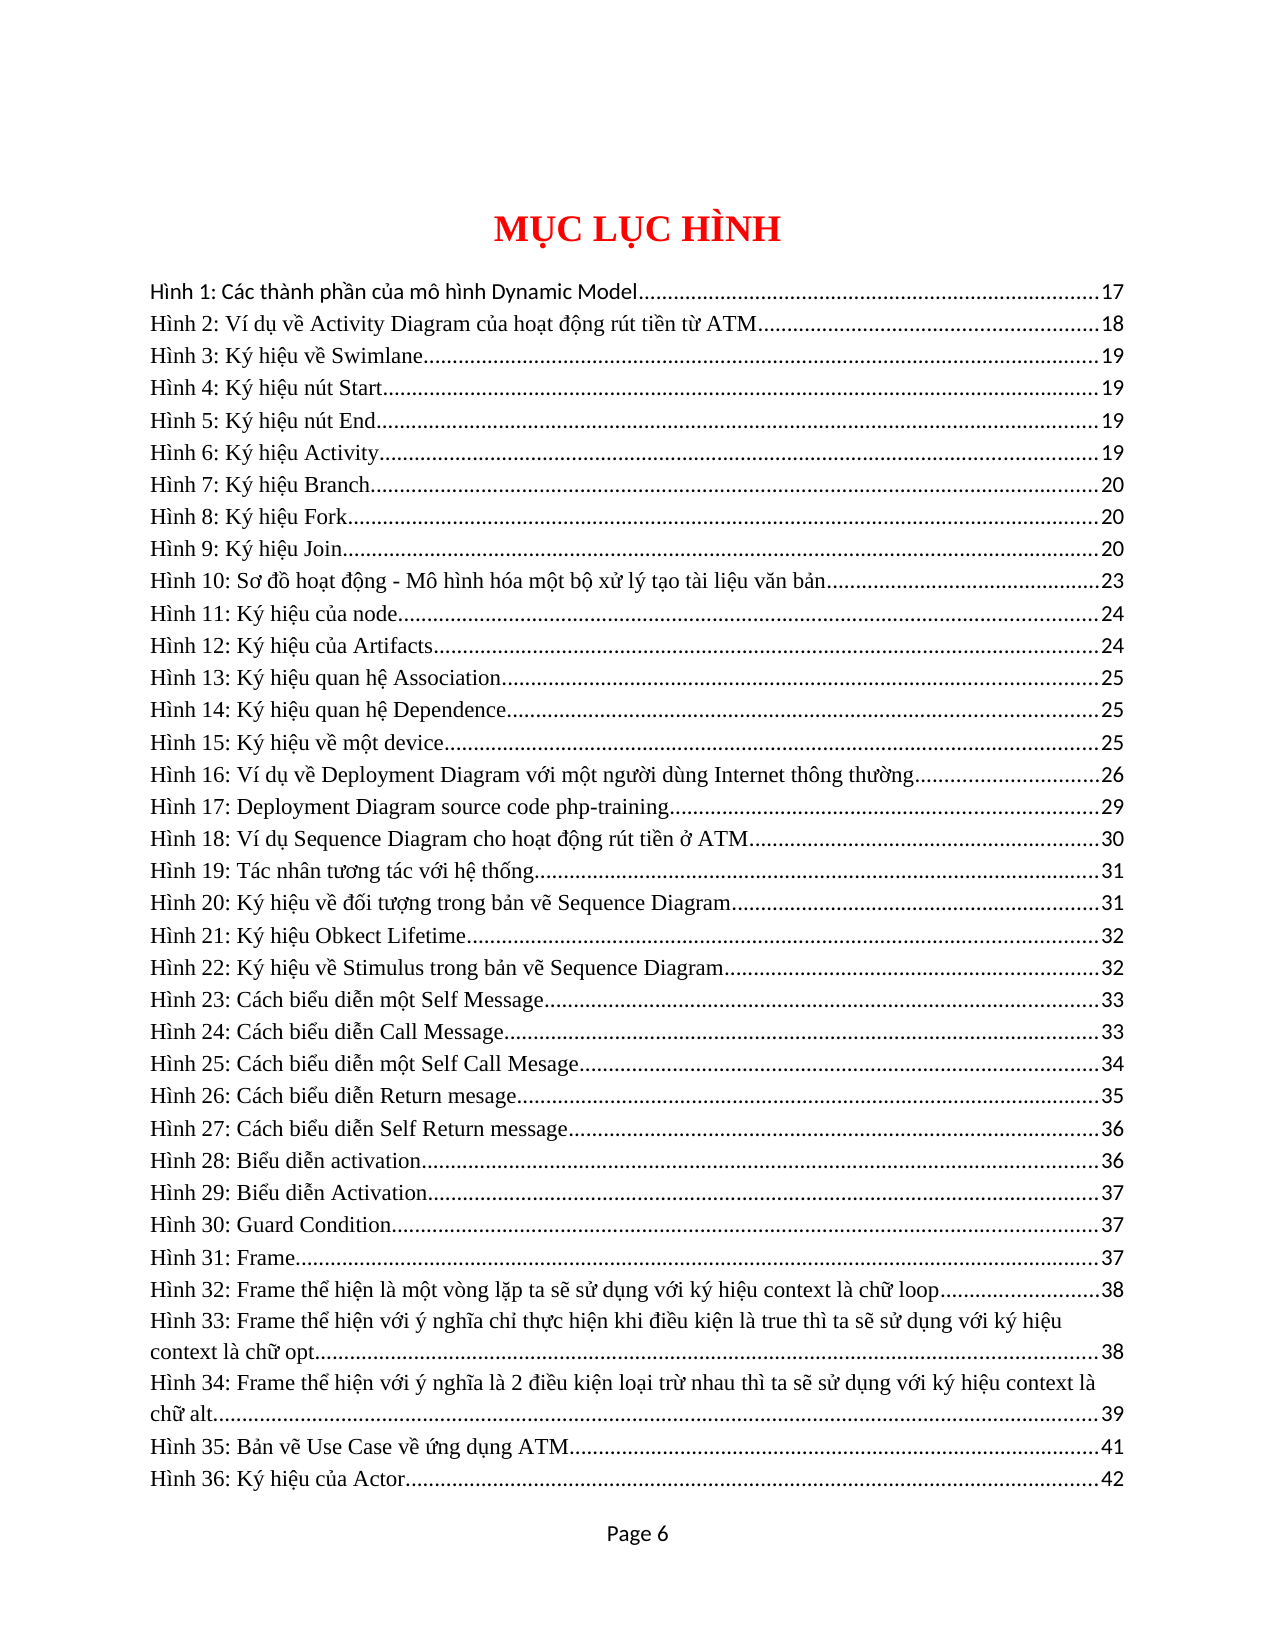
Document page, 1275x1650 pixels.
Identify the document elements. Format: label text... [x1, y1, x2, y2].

text Hình 15: Ký hiệu về một device 25 [150, 728, 1125, 756]
text Hình 25: Cách biểu diễn một Self Call Mesage 34 [150, 1049, 1125, 1077]
text MỤC LỤC HÌNH [150, 207, 1125, 250]
text Hình 16: Ví dụ về Deployment Diagram với một người dùng Internet thông thường 26 [150, 760, 1125, 788]
text Hình 35: Bản vẽ Use Case về ứng dụng ATM 41 [150, 1432, 1125, 1460]
text Hình 34: Frame thể hiện với ý nghĩa là 2 điều kiện loại trừ nhau thì ta sẽ sử dụng với ký hiệu context là chữ alt 39 [150, 1369, 1125, 1428]
text Hình 29: Biểu diễn Activation 37 [150, 1178, 1125, 1206]
text Hình 33: Frame thể hiện với ý nghĩa chỉ thực hiện khi điều kiện là true thì ta sẽ sử dụng với ký hiệu context là chữ opt 38 [150, 1307, 1125, 1365]
text Hình 28: Biểu diễn activation 36 [150, 1146, 1125, 1174]
text Hình 9: Ký hiệu Join 20 [150, 534, 1125, 562]
text Hình 4: Ký hiệu nút Start 19 [150, 373, 1125, 402]
text Hình 14: Ký hiệu quan hệ Dependence 25 [150, 695, 1125, 723]
text Hình 3: Ký hiệu về Swimlane 19 [150, 341, 1125, 369]
text Hình 12: Ký hiệu của Artifacts 24 [150, 631, 1125, 659]
text Hình 22: Ký hiệu về Stimulus trong bản vẽ Sequence Diagram 32 [150, 953, 1125, 981]
text Hình 11: Ký hiệu của node 24 [150, 599, 1125, 627]
text Hình 36: Ký hiệu của Actor 42 [150, 1464, 1125, 1492]
text Hình 8: Ký hiệu Fork 20 [150, 502, 1125, 530]
text Hình 19: Tác nhân tương tác với hệ thống 31 [150, 856, 1125, 884]
text Hình 21: Ký hiệu Obkect Lifetime 32 [150, 921, 1125, 949]
text Hình 26: Cách biểu diễn Return mesage 35 [150, 1082, 1125, 1110]
text Hình 6: Ký hiệu Activity 19 [150, 438, 1125, 466]
text Hình 18: Ví dụ Sequence Diagram cho hoạt động rút tiền ở ATM 30 [150, 824, 1125, 852]
text Hình 30: Guard Condition 37 [150, 1210, 1125, 1238]
text Hình 10: Sơ đồ hoạt động - Mô hình hóa một bộ xử lý tạo tài liệu văn bản 23 [150, 567, 1125, 595]
text Hình 13: Ký hiệu quan hệ Association 25 [150, 663, 1125, 691]
text Hình 31: Frame 37 [150, 1243, 1125, 1271]
text Hình 23: Cách biểu diễn một Self Message 33 [150, 985, 1125, 1013]
text Hình 20: Ký hiệu về đối tượng trong bản vẽ Sequence Diagram 31 [150, 888, 1125, 917]
text Hình 2: Ví dụ về Activity Diagram của hoạt động rút tiền từ ATM 18 [150, 309, 1125, 337]
text Hình 32: Frame thể hiện là một vòng lặp ta sẽ sử dụng với ký hiệu context là chữ loop 38 [150, 1275, 1125, 1303]
text Hình 17: Deployment Diagram source code php-training 29 [150, 792, 1125, 820]
text Hình 27: Cách biểu diễn Self Return message 36 [150, 1114, 1125, 1142]
text Hình 7: Ký hiệu Branch 20 [150, 470, 1125, 498]
text Hình 1: Các thành phần của mô hình Dynamic Model 17 [150, 277, 1125, 305]
text Hình 24: Cách biểu diễn Call Message 33 [150, 1017, 1125, 1045]
text Hình 5: Ký hiệu nút End 19 [150, 406, 1125, 434]
